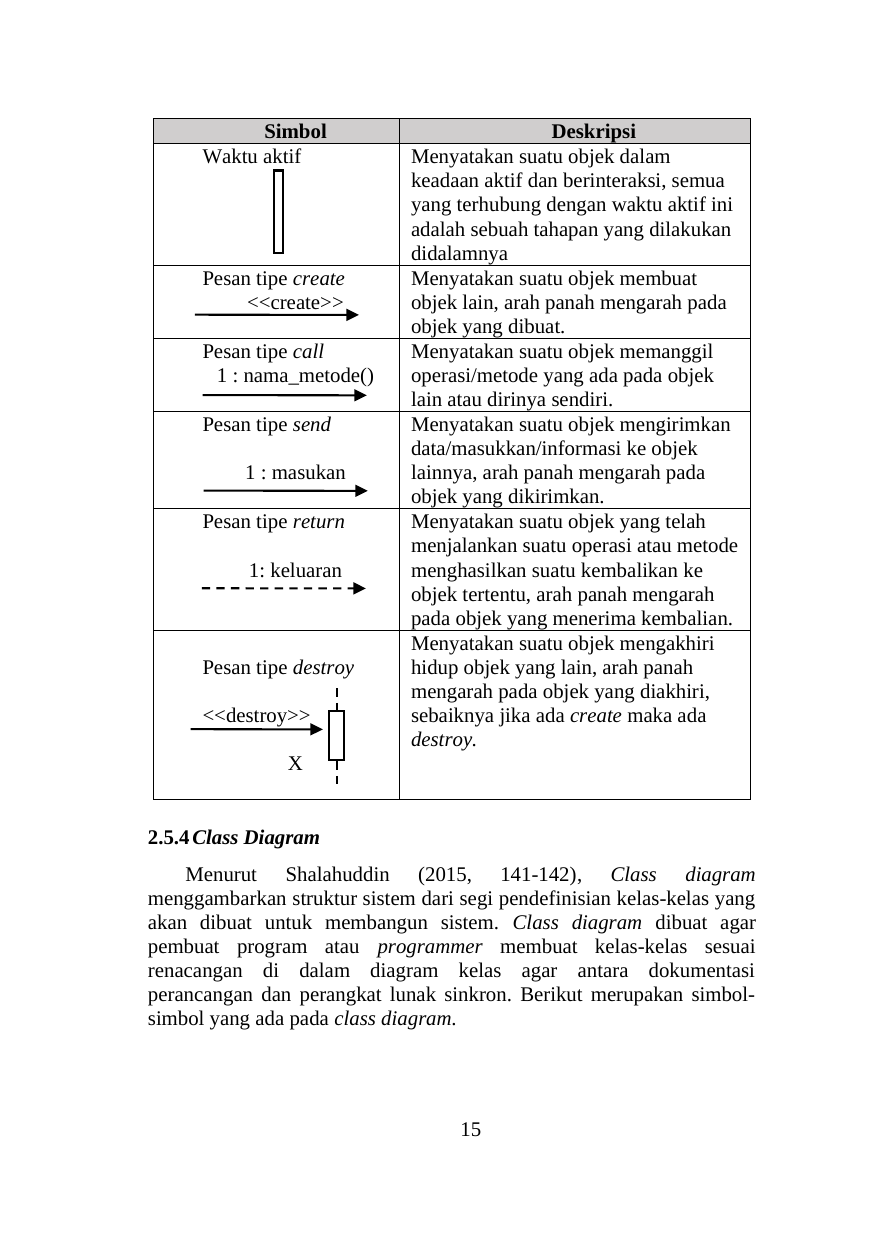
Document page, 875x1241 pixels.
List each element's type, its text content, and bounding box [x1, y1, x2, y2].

table_cell Menyatakan suatu objek yang telah menjalankan suatu operasi atau metode menghasilkan suatu kembalikan ke objek tertentu, arah panah mengarah pada objek yang menerima kembalian. [400, 509, 750, 630]
table_header Simbol [154, 119, 399, 143]
table_cell Menyatakan suatu objek mengakhiri hidup objek yang lain, arah panah mengarah pada objek yang diakhiri, sebaiknya jika ada create maka ada destroy. [400, 631, 750, 799]
table_cell Pesan tipe send 1 : masukan [154, 412, 399, 508]
table_cell Menyatakan suatu objek dalam keadaan aktif dan berinteraksi, semua yang terhubung dengan waktu aktif ini adalah sebuah tahapan yang dilakukan didalamnya [400, 144, 750, 264]
table_cell Menyatakan suatu objek membuat objek lain, arah panah mengarah pada objek yang dibuat. [400, 266, 750, 338]
table_cell Menyatakan suatu objek mengirimkan data/masukkan/informasi ke objek lainnya, arah panah mengarah pada objek yang dikirimkan. [400, 412, 750, 508]
table_cell Pesan tipe destroy <<destroy>> X [154, 631, 399, 799]
list Menurut Shalahuddin (2015, 141-142), Class diagram menggambarkan struktur sistem dari segi pendefinisian kelas-kelas yang akan dibuat untuk membangun sistem. Class diagram dibuat agar pembuat program atau programmer membuat kelas-kelas sesuai renacangan di dalam diagram kelas agar antara dokumentasi perancangan dan perangkat lunak sinkron. Berikut merupakan simbol-simbol yang ada pada class diagram. [148, 862, 756, 1030]
table_cell Pesan tipe create <<create>> [154, 266, 399, 338]
subtitle Class Diagram [148, 825, 756, 849]
table_cell Menyatakan suatu objek memanggil operasi/metode yang ada pada objek lain atau dirinya sendiri. [400, 339, 750, 411]
table_cell Pesan tipe call 1 : nama_metode() [154, 339, 399, 411]
table_cell Waktu aktif [154, 144, 399, 264]
table_cell Pesan tipe return 1: keluaran [154, 509, 399, 630]
table_header Deskripsi [400, 119, 750, 143]
